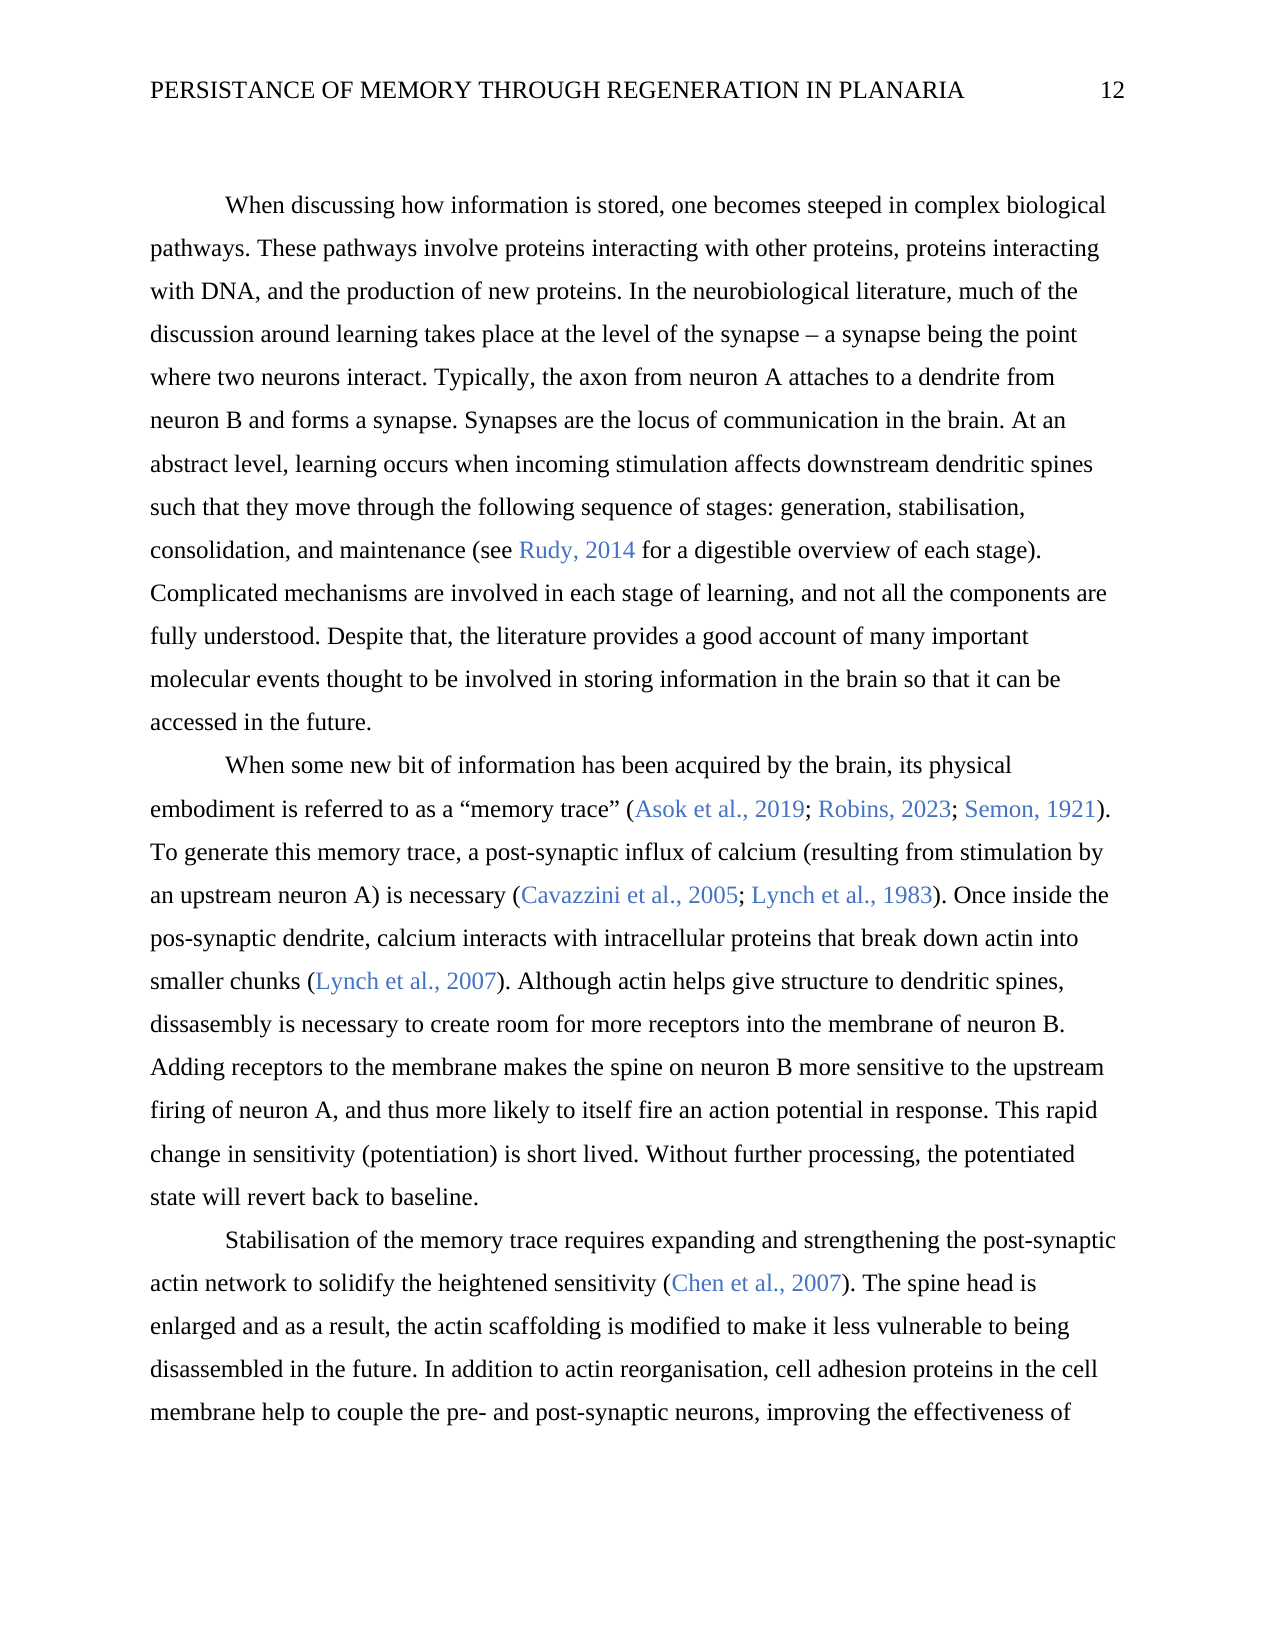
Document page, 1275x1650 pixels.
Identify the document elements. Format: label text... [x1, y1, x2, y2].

text When some new bit of information has been acquired by the brain, its physical embodiment is referred to as a “memory trace” (Asok et al., 2019; Robins, 2023; Semon, 1921). To generate this memory trace, a post-synaptic influx of calcium (resulting from stimulation by an upstream neuron A) is necessary (Cavazzini et al., 2005; Lynch et al., 1983). Once inside the pos-synaptic dendrite, calcium interacts with intracellular proteins that break down actin into smaller chunks (Lynch et al., 2007). Although actin helps give structure to dendritic spines, dissasembly is necessary to create room for more receptors into the membrane of neuron B. Adding receptors to the membrane makes the spine on neuron B more sensitive to the upstream firing of neuron A, and thus more likely to itself fire an action potential in response. This rapid change in sensitivity (potentiation) is short lived. Without further processing, the potentiated state will revert back to baseline. [150, 751, 1125, 1211]
text When discussing how information is stored, one becomes steeped in complex biological pathways. These pathways involve proteins interacting with other proteins, proteins interacting with DNA, and the production of new proteins. In the neurobiological literature, much of the discussion around learning takes place at the level of the synapse – a synapse being the point where two neurons interact. Typically, the axon from neuron A attaches to a dendrite from neuron B and forms a synapse. Synapses are the locus of communication in the brain. At an abstract level, learning occurs when incoming stimulation affects downstream dendritic spines such that they move through the following sequence of stages: generation, stabilisation, consolidation, and maintenance (see Rudy, 2014 for a digestible overview of each stage). Complicated mechanisms are involved in each stage of learning, and not all the components are fully understood. Despite that, the literature provides a good account of many important molecular events thought to be involved in storing information in the brain so that it can be accessed in the future. [150, 190, 1125, 736]
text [150, 1225, 1125, 1426]
